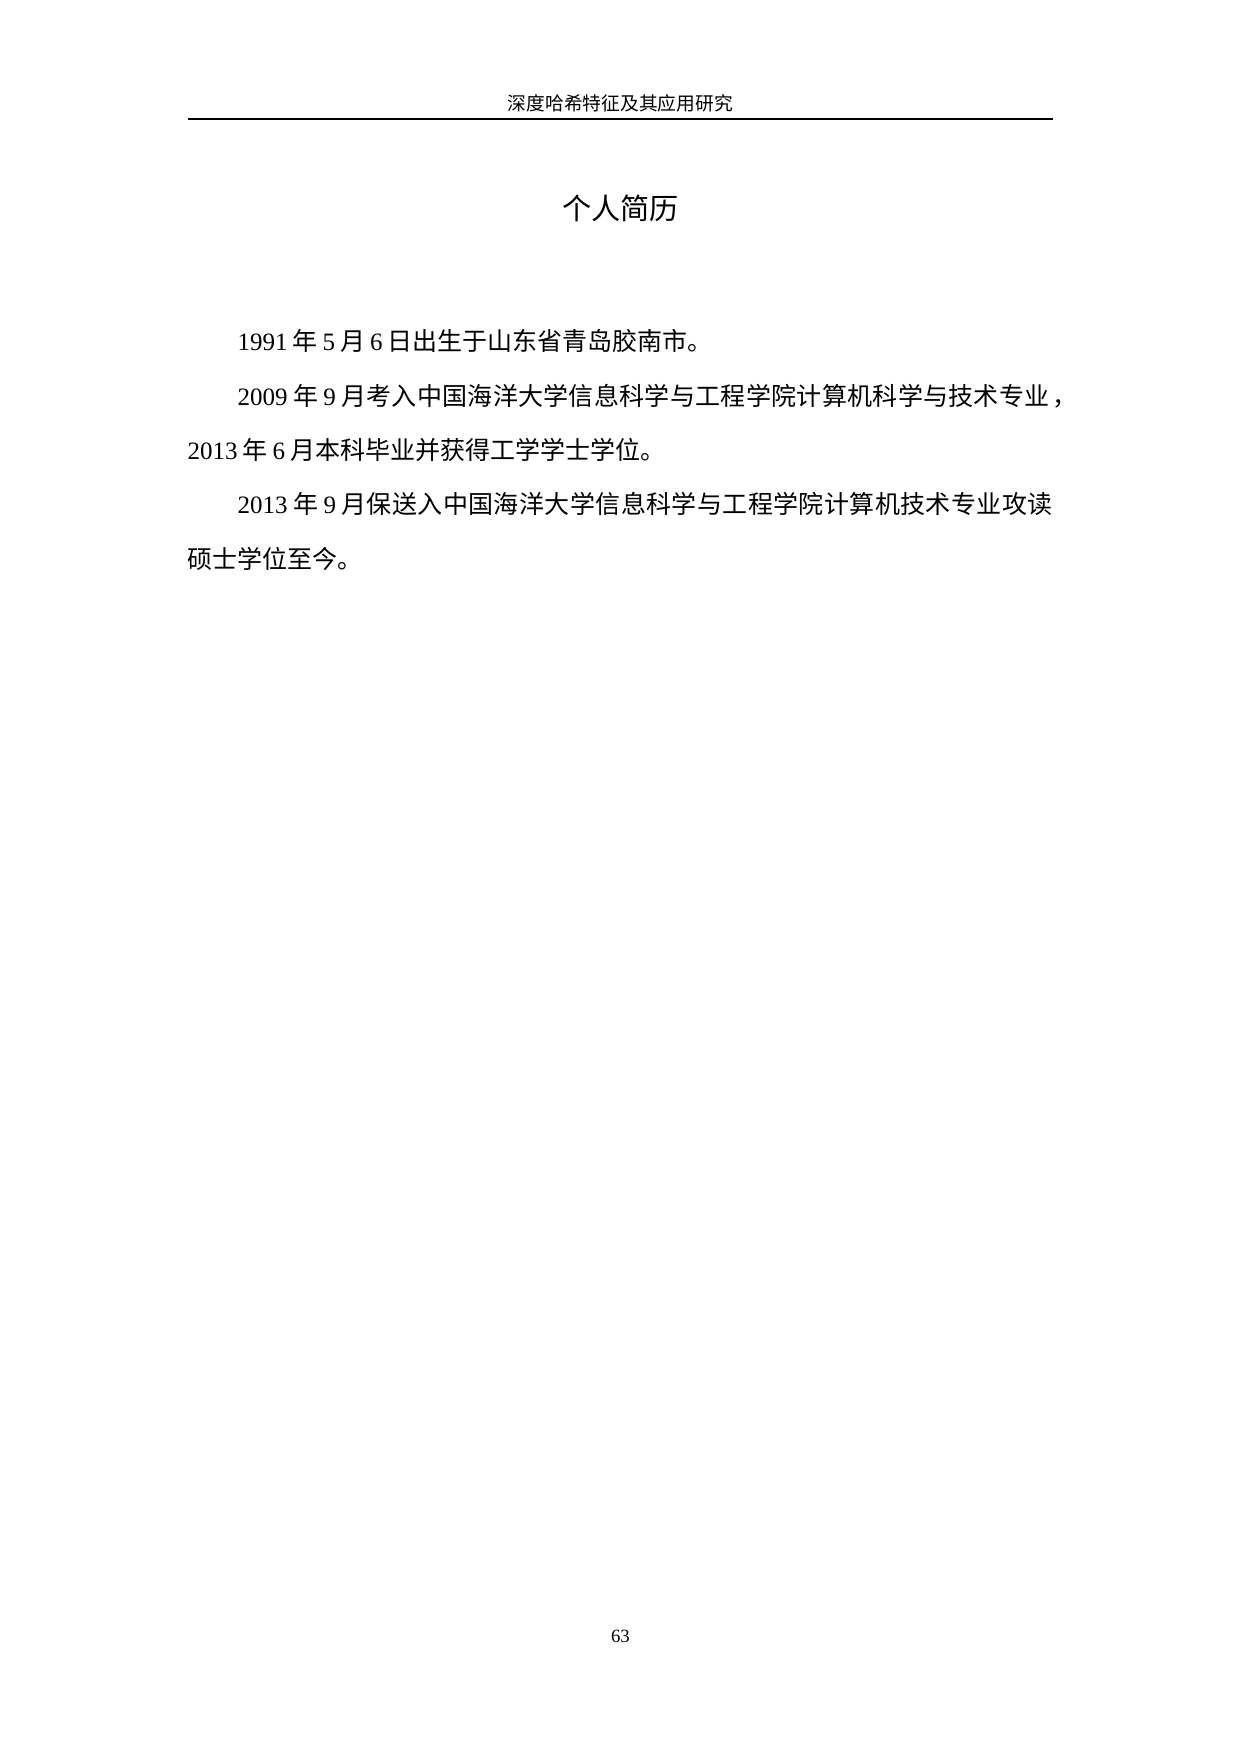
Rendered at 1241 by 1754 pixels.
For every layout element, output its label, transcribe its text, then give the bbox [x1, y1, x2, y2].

text 1991年5月6日出生于山东省青岛胶南市。 [187, 322, 1053, 358]
subtitle 个人简历 [187, 185, 1053, 228]
text 2009年9月考入中国海洋大学信息科学与工程学院计算机科学与技术专业，2013年6月本科毕业并获得工学学士学位。 [187, 376, 1053, 467]
text 2013年9月保送入中国海洋大学信息科学与工程学院计算机技术专业攻读硕士学位至今。 [187, 485, 1053, 575]
